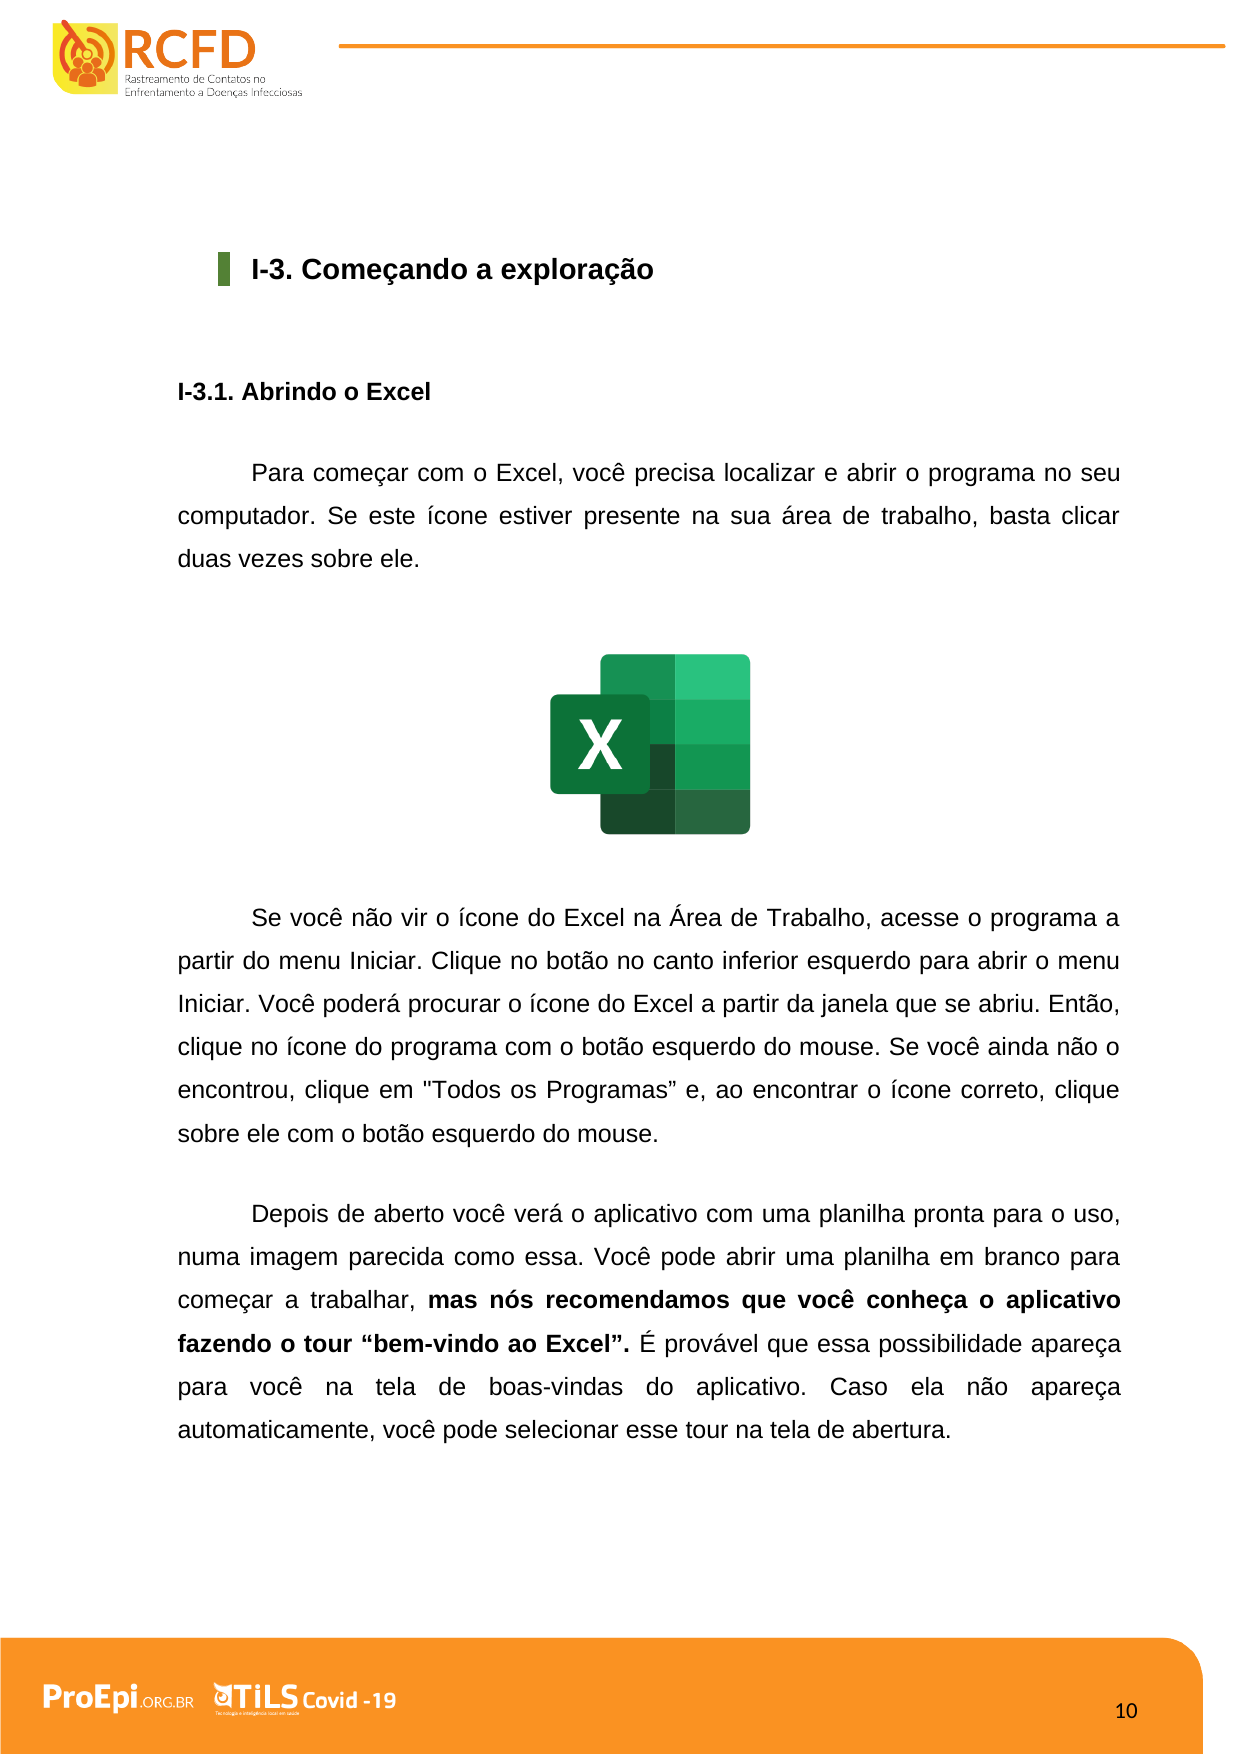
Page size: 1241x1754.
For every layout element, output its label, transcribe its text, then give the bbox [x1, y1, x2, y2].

table_cell I-3.1. Abrindo o Excel [0, 315, 1240, 433]
picture [0, 0, 1241, 1754]
table_cell [0, 600, 1240, 878]
picture [530, 624, 770, 864]
table_cell Se você não vir o ícone do Excel na Área de Trabalho, acesse o programa a partir do menu Iniciar. Clique no botão no canto inferior esquerdo para abrir o menu Iniciar. Você poderá procurar o ícone do Excel a partir da janela que se abriu. Então, clique no ícone do programa com o botão esquerdo do mouse. Se você ainda não o encontrou, clique em "Todos os Programas” e, ao encontrar o ícone correto, clique sobre ele com o botão esquerdo do mouse. [0, 878, 1240, 1174]
table_cell I-3. Começando a exploração [0, 177, 1240, 315]
table_cell Depois de aberto você verá o aplicativo com uma planilha pronta para o uso, numa imagem parecida como essa. Você pode abrir uma planilha em branco para começar a trabalhar, mas nós recomendamos que você conheça o aplicativo fazendo o tour “bem-vindo ao Excel”. É provável que essa possibilidade apareça para você na tela de boas-vindas do aplicativo. Caso ela não apareça automaticamente, você pode selecionar esse tour na tela de abertura. [0, 1174, 1240, 1470]
table_cell Para começar com o Excel, você precisa localizar e abrir o programa no seu computador. Se este ícone estiver presente na sua área de trabalho, basta clicar duas vezes sobre ele. [0, 433, 1240, 600]
